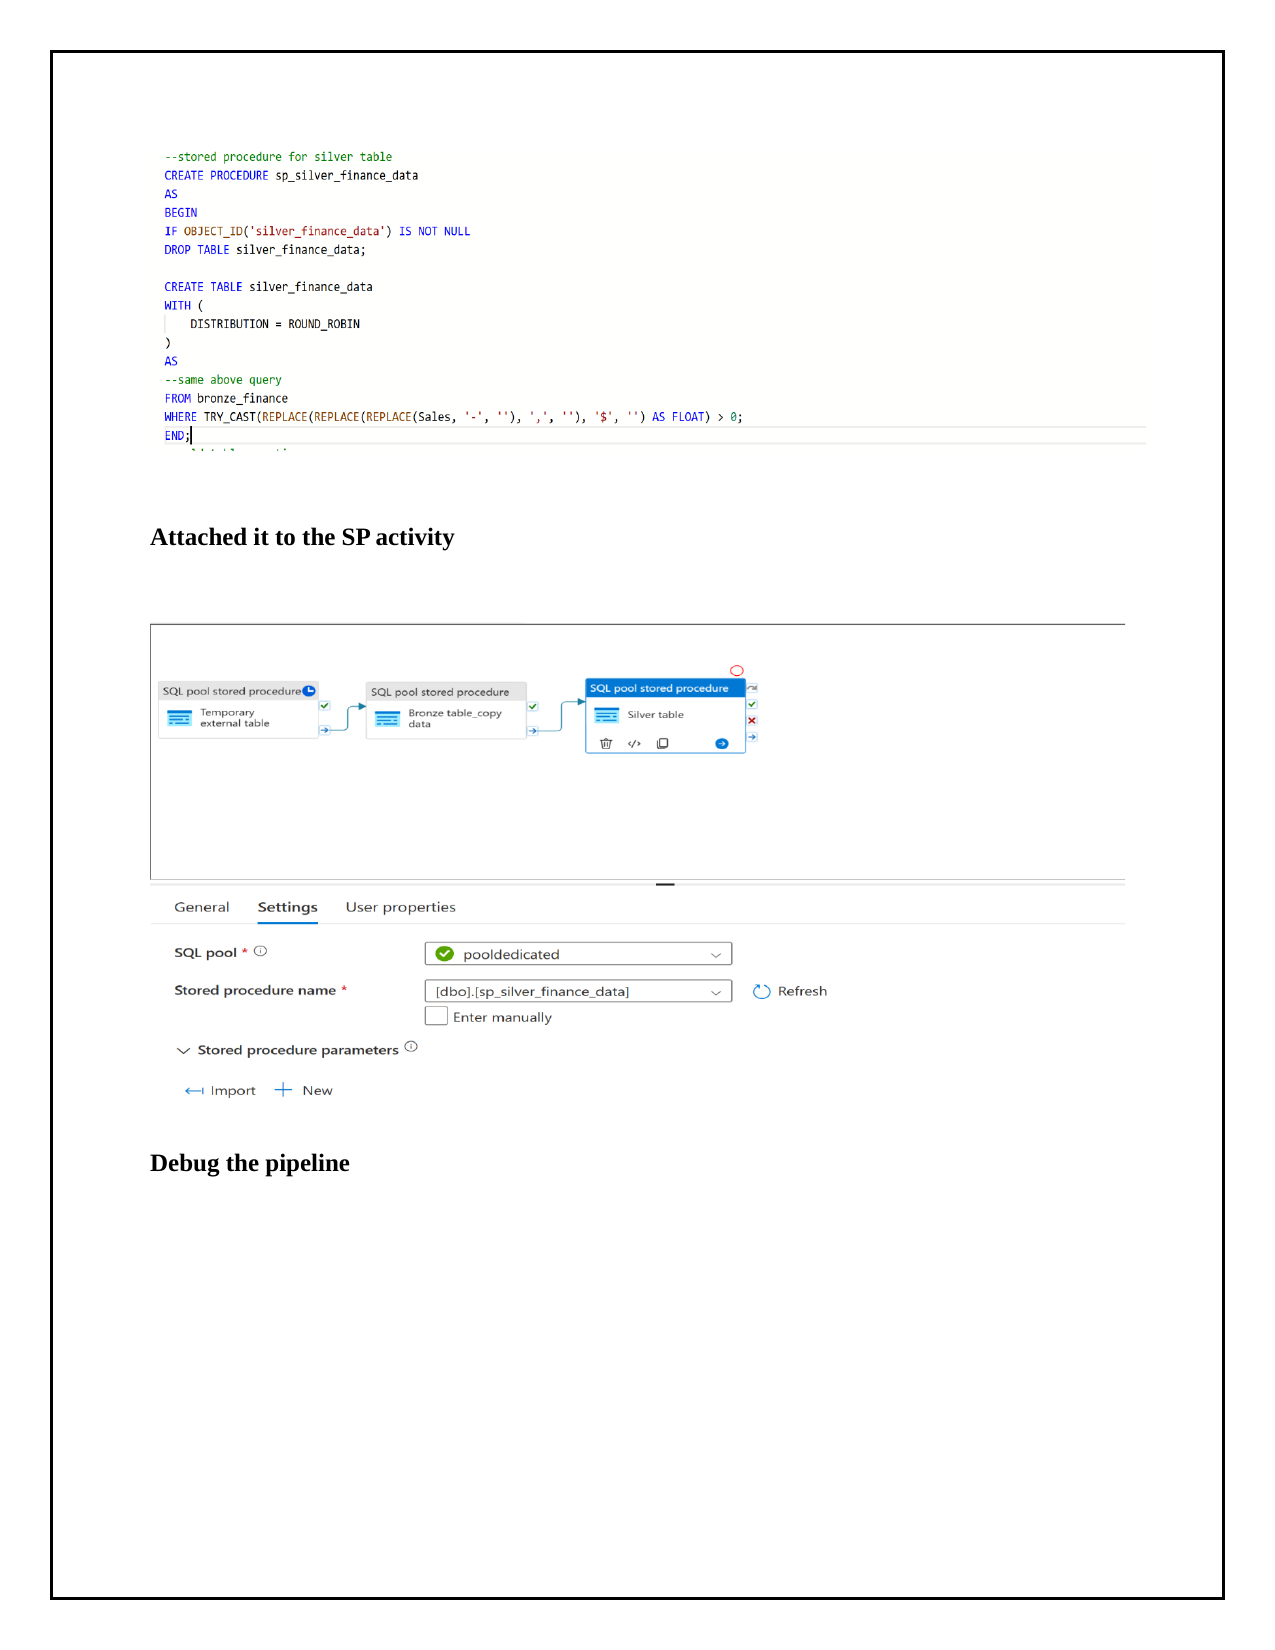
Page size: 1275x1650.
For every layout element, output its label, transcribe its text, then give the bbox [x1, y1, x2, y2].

text Attached it to the SP activity [150, 522, 1125, 551]
picture [150, 621, 1125, 1127]
picture [150, 150, 1147, 451]
text Debug the pipeline [150, 1148, 1125, 1177]
